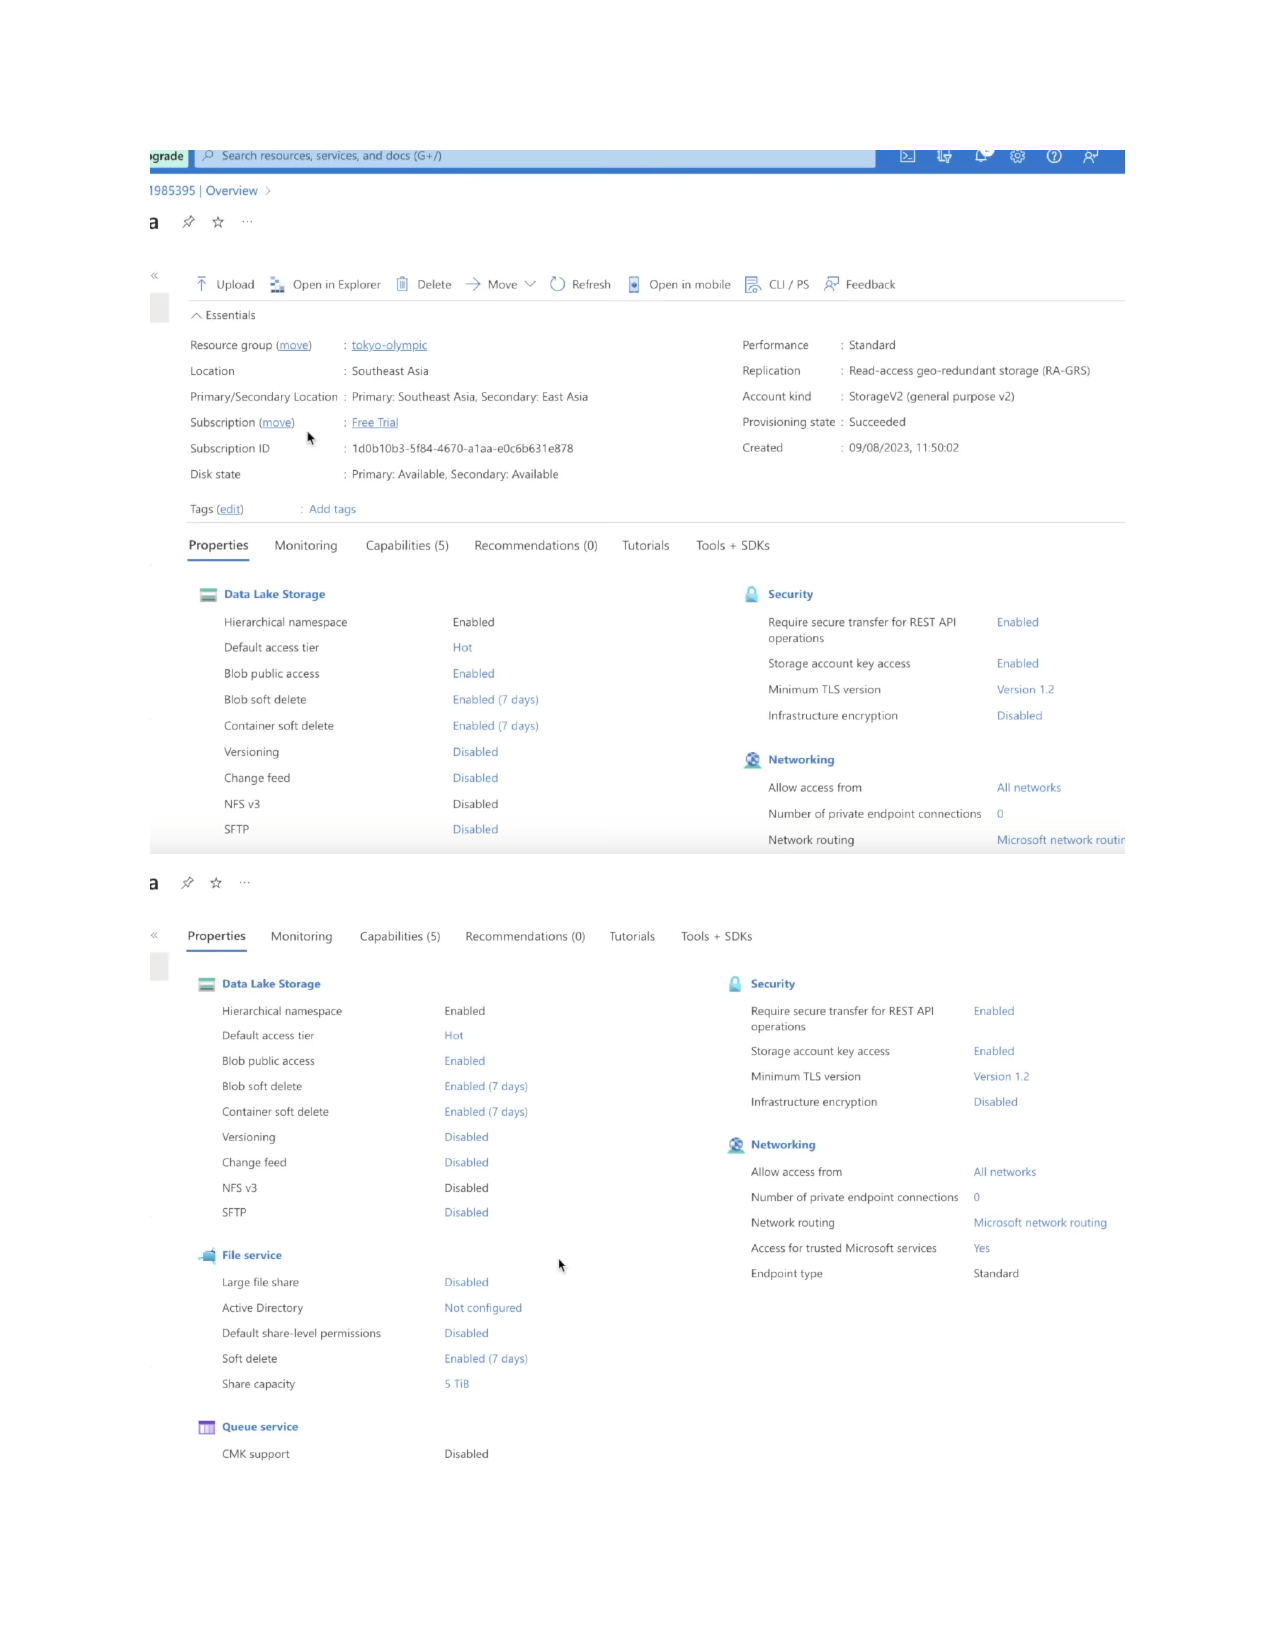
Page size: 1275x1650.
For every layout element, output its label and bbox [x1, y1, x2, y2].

picture [150, 150, 1125, 854]
picture [150, 872, 1125, 1461]
